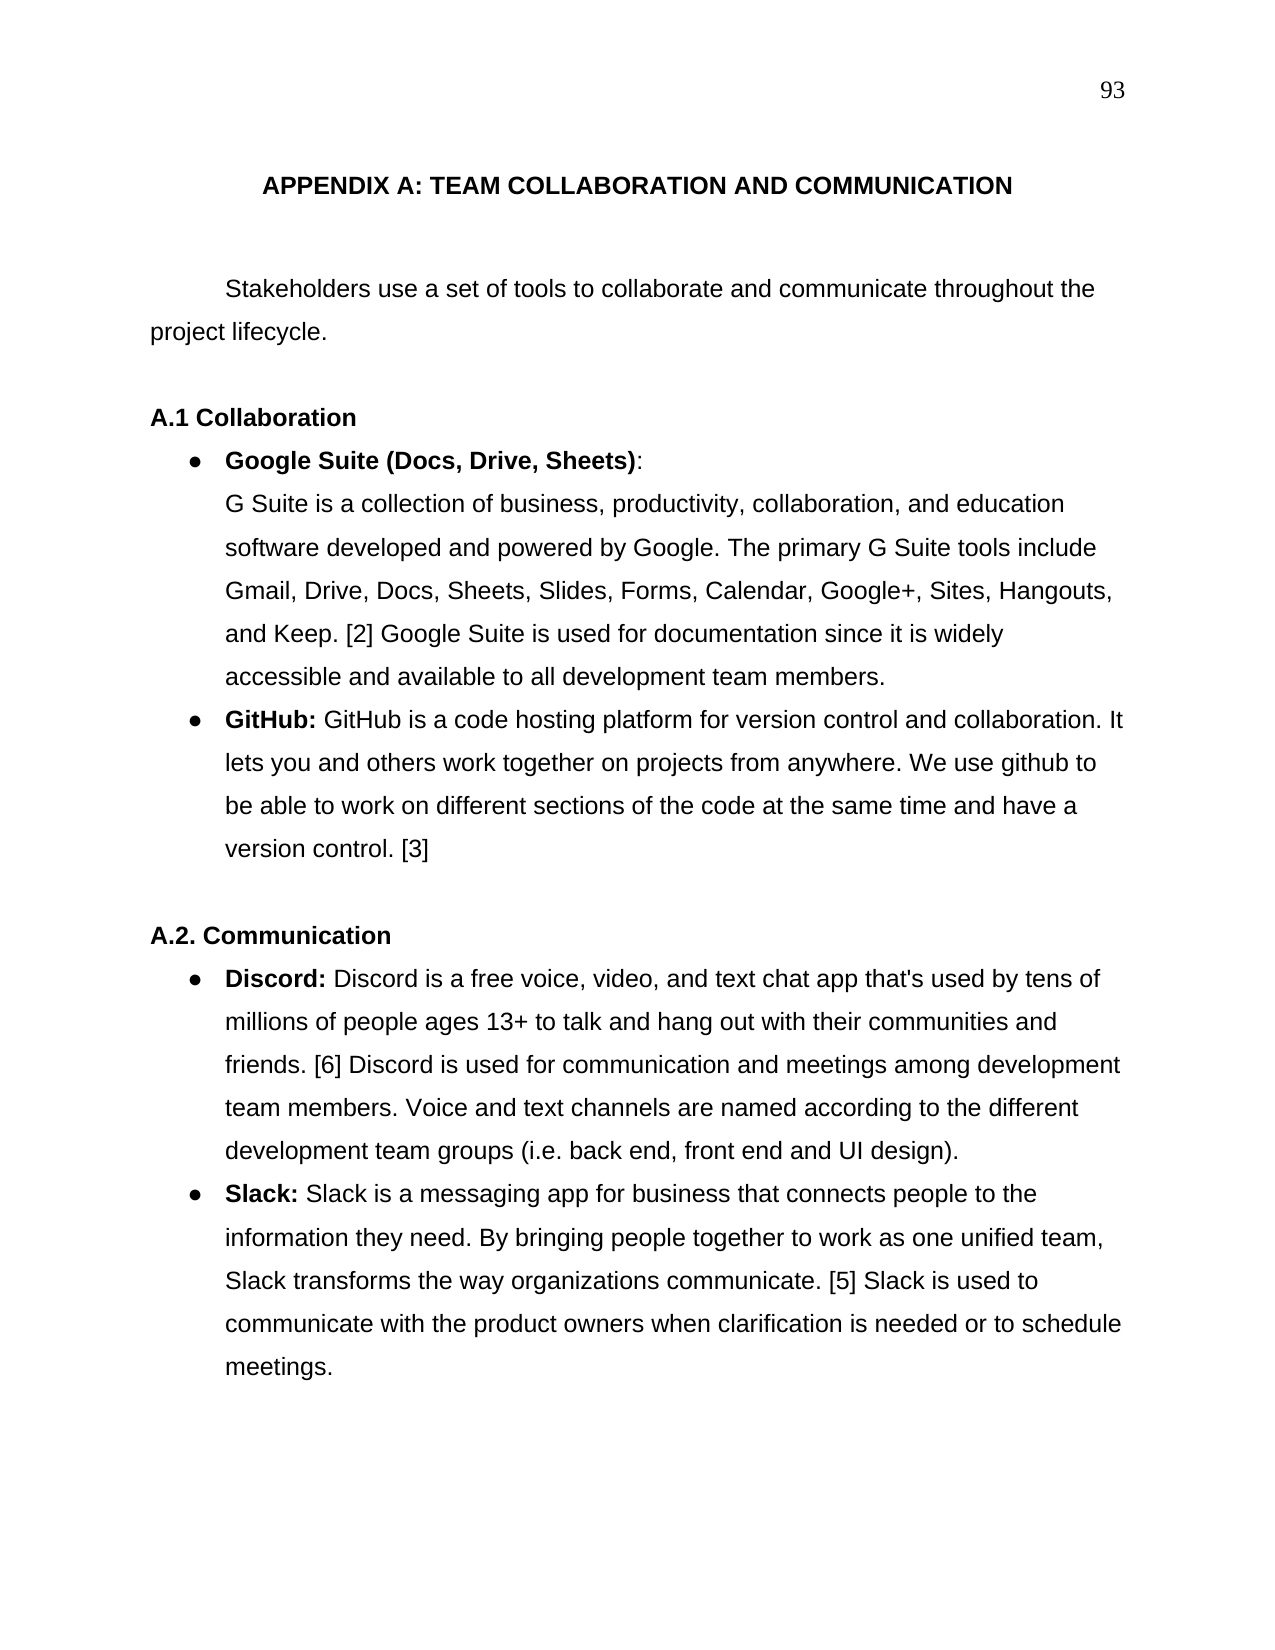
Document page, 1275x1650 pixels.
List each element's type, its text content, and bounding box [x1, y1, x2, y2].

subtitle A.2. Communication [150, 921, 1125, 949]
list Discord: Discord is a free voice, video, and text chat app that's used by tens of millions of people ages 13+ to talk and hang out with their communities and friends. [6] Discord is used for communication and meetings among development team members. Voice and text channels are named according to the different development team groups (i.e. back end, front end and UI design). [187, 964, 1125, 1165]
text G Suite is a collection of business, productivity, collaboration, and education software developed and powered by Google. The primary G Suite tools include Gmail, Drive, Docs, Sheets, Slides, Forms, Calendar, Google+, Sites, Hangouts, and Keep. [2] Google Suite is used for documentation since it is widely accessible and available to all development team members. [225, 489, 1125, 691]
list GitHub: GitHub is a code hosting platform for version control and collaboration. It lets you and others work together on projects from anywhere. We use github to be able to work on different sections of the code at the same time and have a version control. [3] [187, 705, 1125, 863]
list Google Suite (Docs, Drive, Sheets): [187, 446, 1125, 475]
list Slack: Slack is a messaging app for business that connects people to the information they need. By bringing people together to work as one unified team, Slack transforms the way organizations communicate. [5] Slack is used to communicate with the product owners when clarification is needed or to schedule meetings. [187, 1179, 1125, 1381]
subtitle A.1 Collaboration [150, 403, 1125, 432]
text Stakeholders use a set of tools to collaborate and communicate throughout the project lifecycle. [150, 274, 1125, 346]
subtitle APPENDIX A: TEAM COLLABORATION AND COMMUNICATION [150, 171, 1125, 199]
